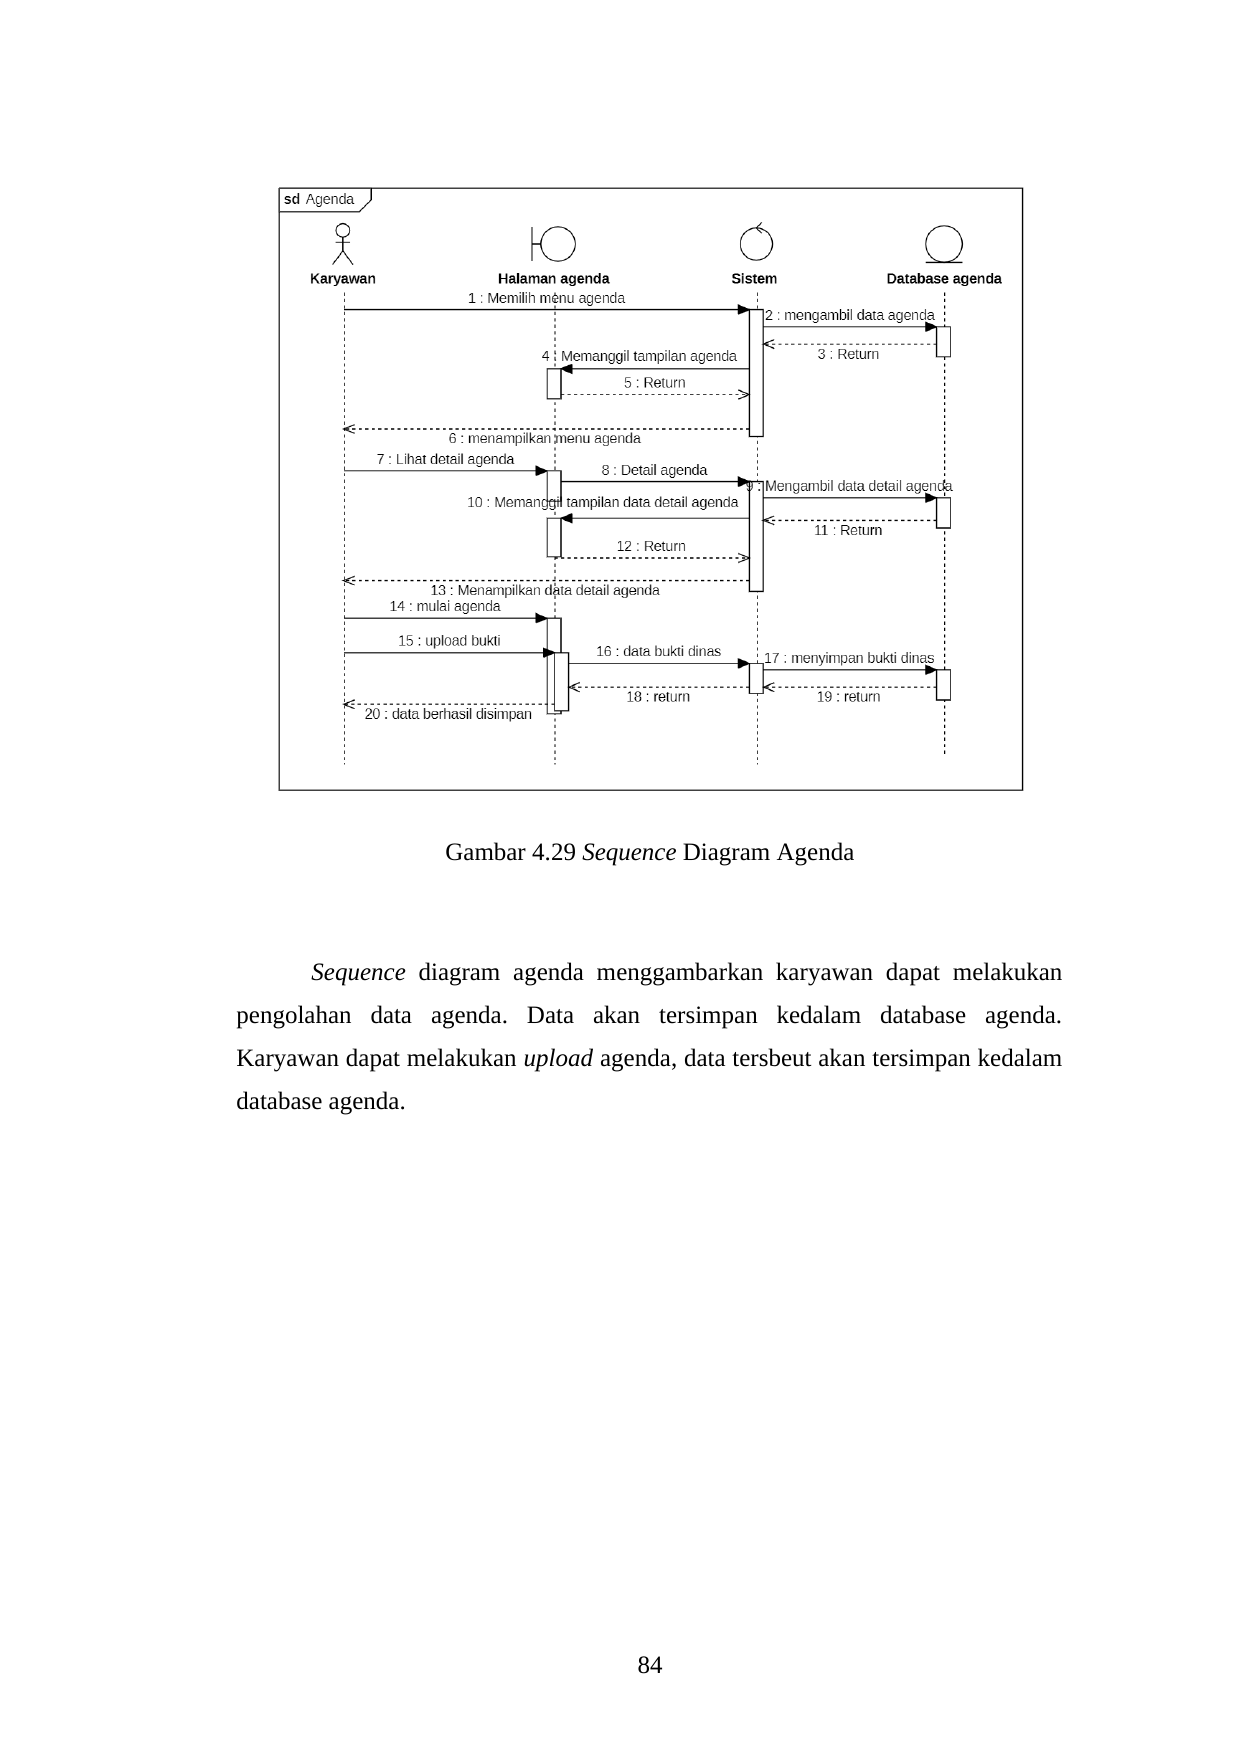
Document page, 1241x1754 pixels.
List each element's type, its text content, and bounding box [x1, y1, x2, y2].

text Sequence diagram agenda menggambarkan karyawan dapat melakukan pengolahan data agenda. Data akan tersimpan kedalam database agenda. Karyawan dapat melakukan upload agenda, data tersbeut akan tersimpan kedalam database agenda. [236, 957, 1063, 1115]
picture [268, 177, 1031, 806]
text Gambar 4.29 Sequence Diagram Agenda [236, 837, 1063, 866]
